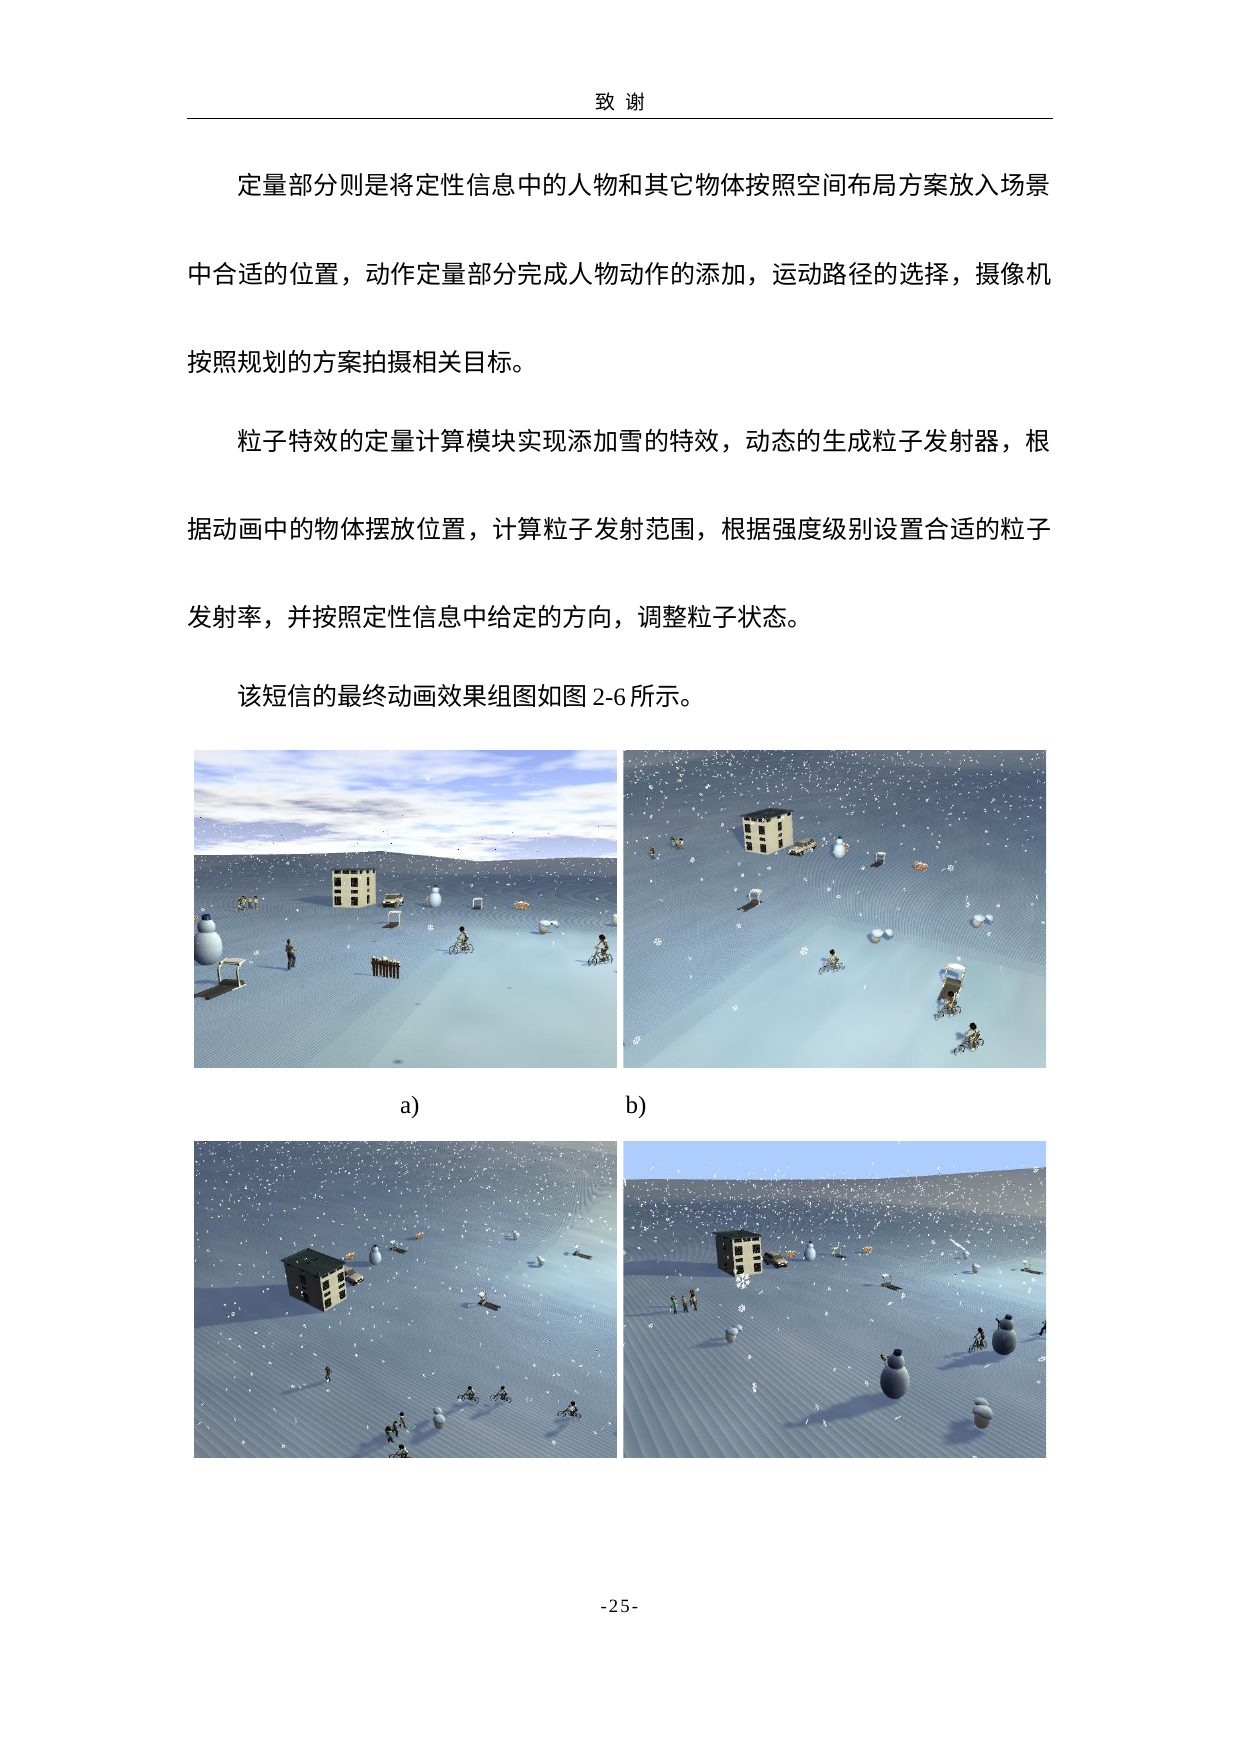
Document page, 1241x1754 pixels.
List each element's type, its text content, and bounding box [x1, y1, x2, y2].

text 该短信的最终动画效果组图如图2-6所示。 [187, 660, 1053, 728]
picture [623, 1141, 1047, 1458]
picture [623, 750, 1047, 1068]
text a) b) [187, 1087, 1053, 1121]
picture [194, 750, 617, 1068]
text 定量部分则是将定性信息中的人物和其它物体按照空间布局方案放入场景中合适的位置，动作定量部分完成人物动作的添加，运动路径的选择，摄像机按照规划的方案拍摄相关目标。 [187, 150, 1053, 394]
text 粒子特效的定量计算模块实现添加雪的特效，动态的生成粒子发射器，根据动画中的物体摆放位置，计算粒子发射范围，根据强度级别设置合适的粒子发射率，并按照定性信息中给定的方向，调整粒子状态。 [187, 405, 1053, 649]
picture [194, 1141, 617, 1458]
